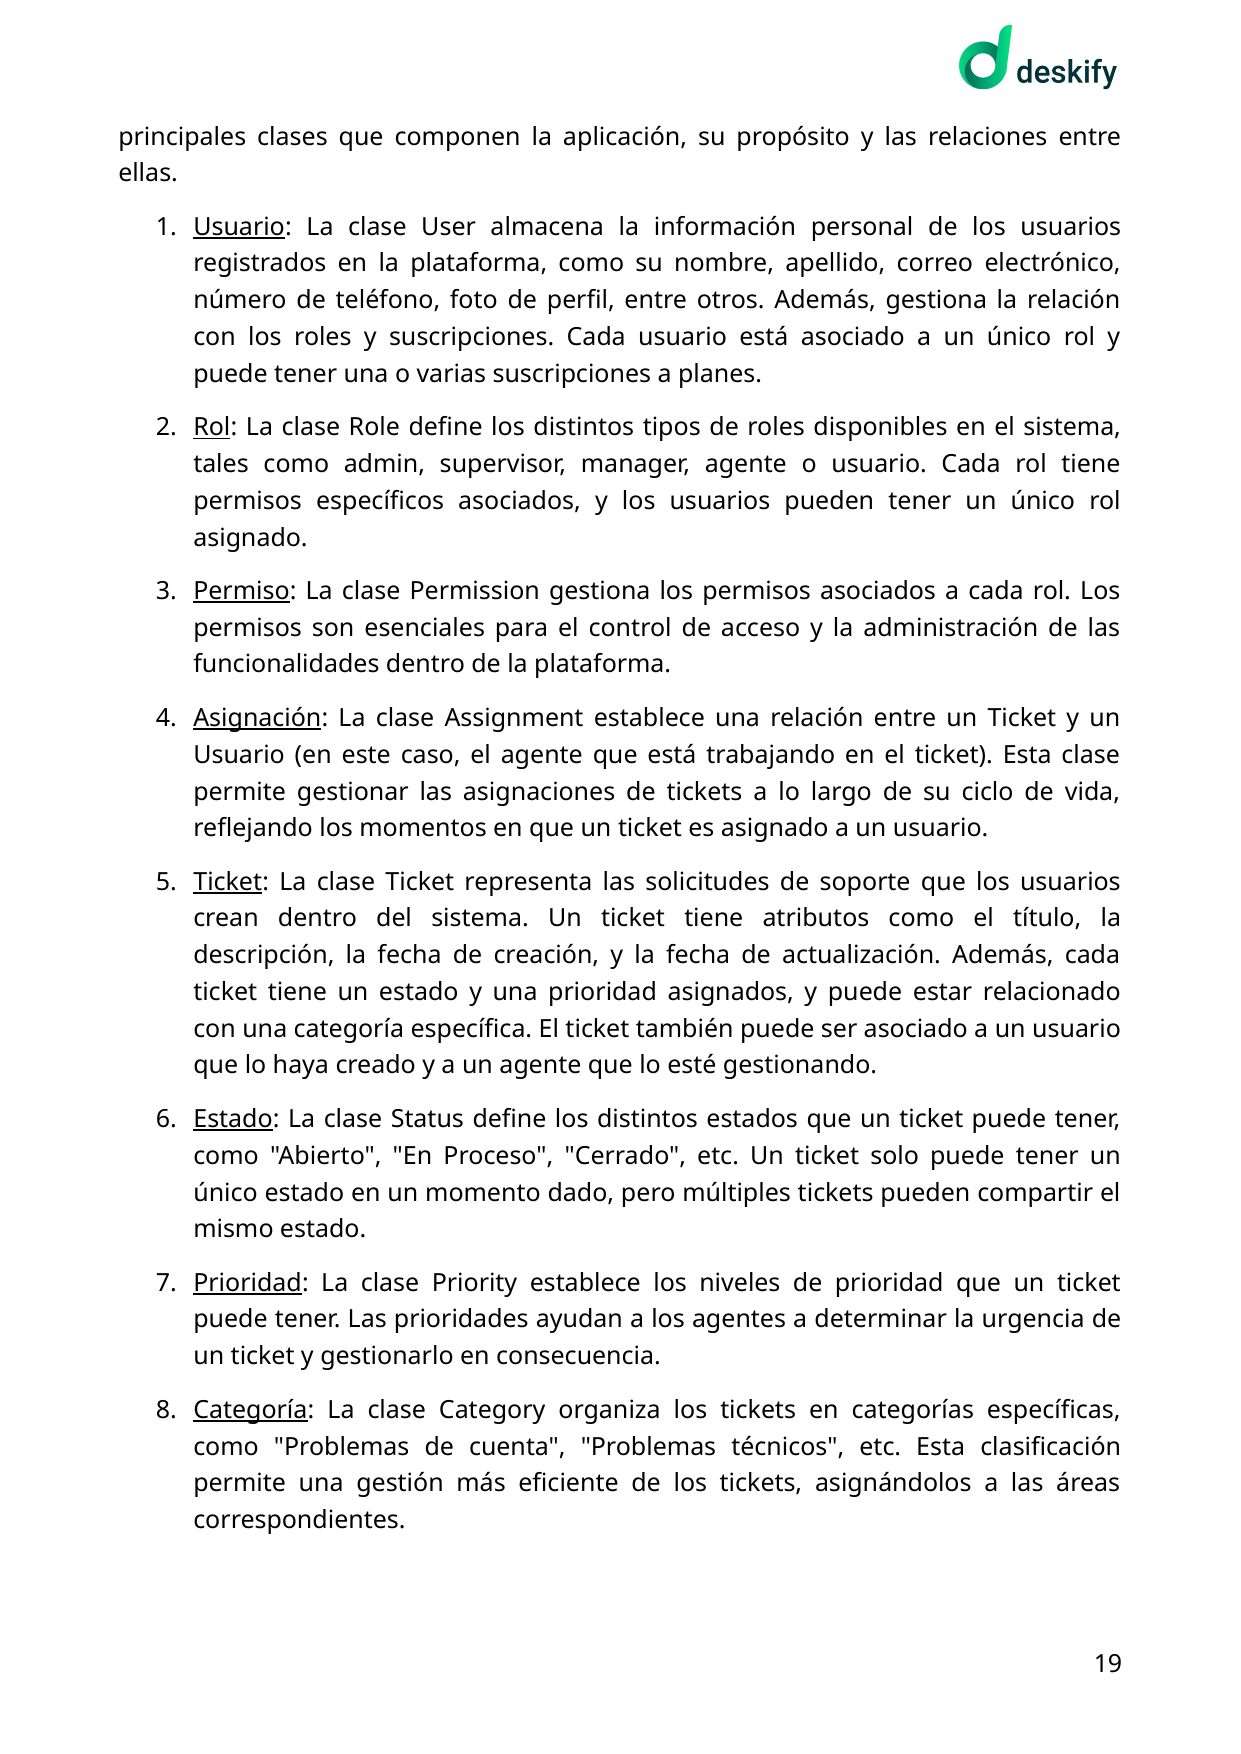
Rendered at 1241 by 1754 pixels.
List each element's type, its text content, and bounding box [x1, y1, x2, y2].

list Prioridad: La clase Priority establece los niveles de prioridad que un ticket puede tener. Las prioridades ayudan a los agentes a determinar la urgencia de un ticket y gestionarlo en consecuencia. [156, 1264, 1122, 1372]
list Categoría: La clase Category organiza los tickets en categorías específicas, como "Problemas de cuenta", "Problemas técnicos", etc. Esta clasificación permite una gestión más eficiente de los tickets, asignándolos a las áreas correspondientes. [156, 1391, 1122, 1536]
picture [953, 22, 1127, 92]
list Usuario: La clase User almacena la información personal de los usuarios registrados en la plataforma, como su nombre, apellido, correo electrónico, número de teléfono, foto de perfil, entre otros. Además, gestiona la relación con los roles y suscripciones. Cada usuario está asociado a un único rol y puede tener una o varias suscripciones a planes. [156, 208, 1122, 389]
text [118, 118, 1122, 189]
list Estado: La clase Status define los distintos estados que un ticket puede tener, como "Abierto", "En Proceso", "Cerrado", etc. Un ticket solo puede tener un único estado en un momento dado, pero múltiples tickets pueden compartir el mismo estado. [156, 1101, 1122, 1245]
list Rol: La clase Role define los distintos tipos de roles disponibles en el sistema, tales como admin, supervisor, manager, agente o usuario. Cada rol tiene permisos específicos asociados, y los usuarios pueden tener un único rol asignado. [156, 409, 1122, 553]
list Permiso: La clase Permission gestiona los permisos asociados a cada rol. Los permisos son esenciales para el control de acceso y la administración de las funcionalidades dentro de la plataforma. [156, 573, 1122, 680]
list Asignación: La clase Assignment establece una relación entre un Ticket y un Usuario (en este caso, el agente que está trabajando en el ticket). Esta clase permite gestionar las asignaciones de tickets a lo largo de su ciclo de vida, reflejando los momentos en que un ticket es asignado a un usuario. [156, 699, 1122, 844]
list Ticket: La clase Ticket representa las solicitudes de soporte que los usuarios crean dentro del sistema. Un ticket tiene atributos como el título, la descripción, la fecha de creación, y la fecha de actualización. Además, cada ticket tiene un estado y una prioridad asignados, y puede estar relacionado con una categoría específica. El ticket también puede ser asociado a un usuario que lo haya creado y a un agente que lo esté gestionando. [156, 863, 1122, 1081]
